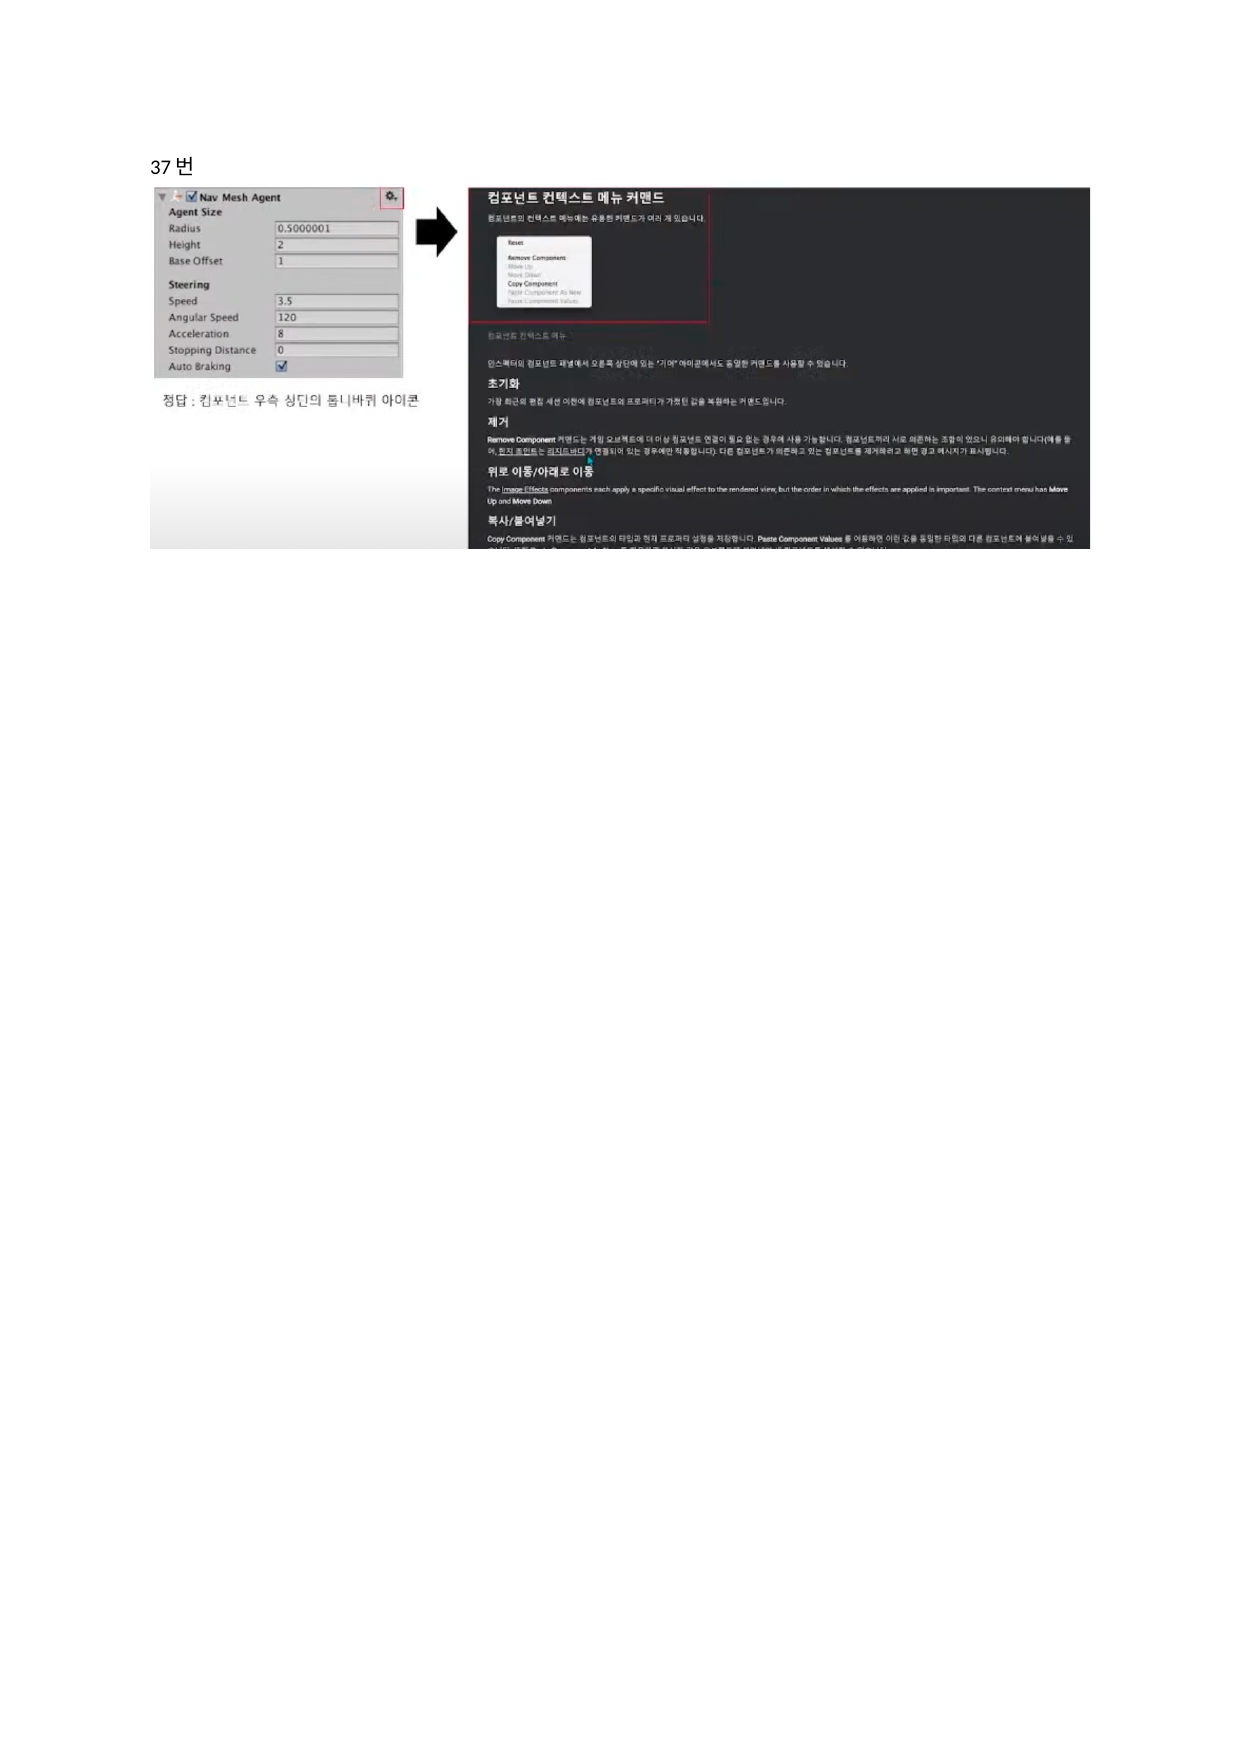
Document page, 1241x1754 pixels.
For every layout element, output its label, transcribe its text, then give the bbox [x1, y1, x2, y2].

picture [150, 180, 1091, 549]
text 37번 [150, 150, 1090, 180]
